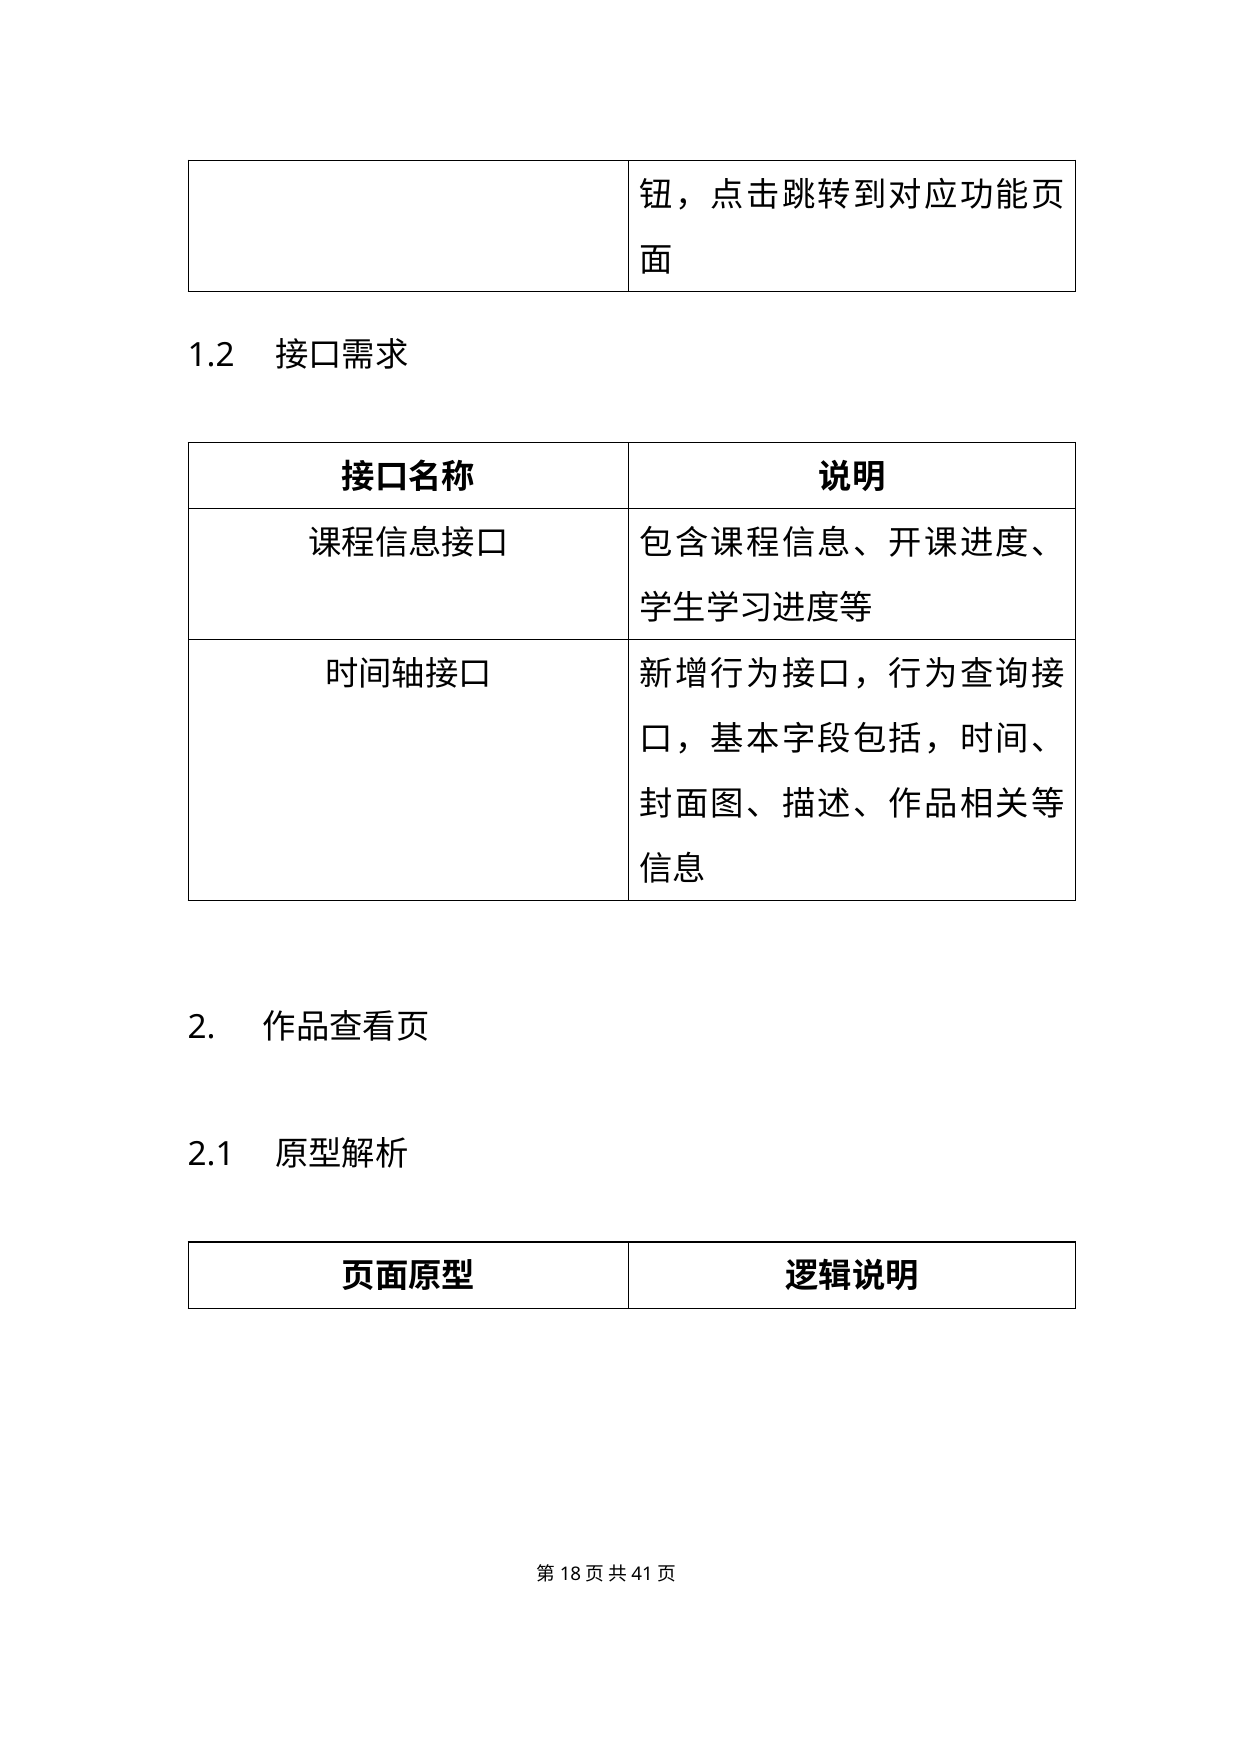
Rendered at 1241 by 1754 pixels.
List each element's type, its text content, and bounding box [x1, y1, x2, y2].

table_cell [189, 161, 628, 291]
table_header 逻辑说明 [629, 1243, 1075, 1307]
table_header 接口名称 [189, 443, 628, 508]
table_header 页面原型 [189, 1243, 628, 1307]
table_cell 包含课程信息、开课进度、学生学习进度等 [629, 509, 1075, 639]
subtitle 作品查看页 [187, 993, 1053, 1058]
table_cell 新增行为接口，行为查询接口，基本字段包括，时间、封面图、描述、作品相关等信息 [629, 640, 1075, 900]
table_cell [629, 161, 1075, 291]
table_header 说明 [629, 443, 1075, 508]
table_cell 时间轴接口 [189, 640, 628, 900]
table_cell 课程信息接口 [189, 509, 628, 639]
subtitle 原型解析 [187, 1120, 1053, 1185]
subtitle 接口需求 [187, 321, 1053, 386]
